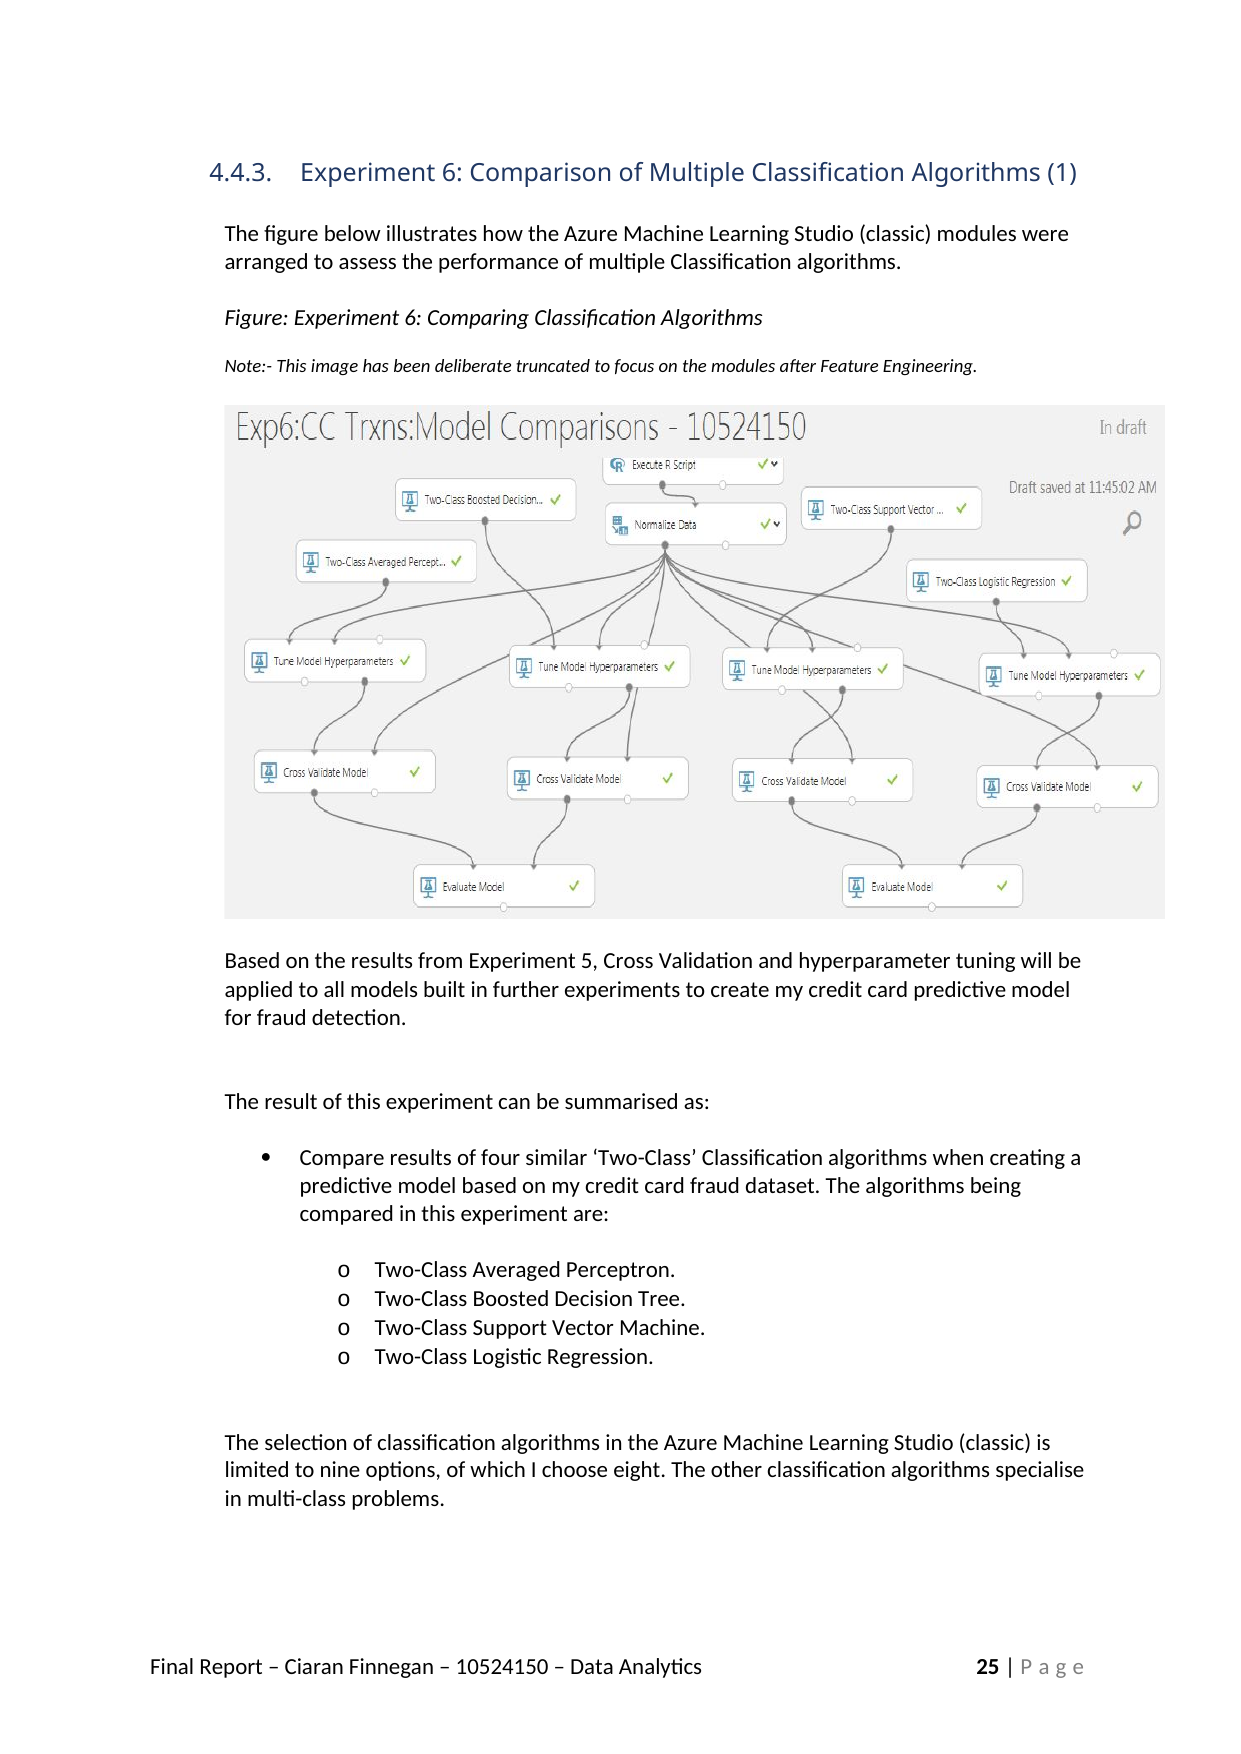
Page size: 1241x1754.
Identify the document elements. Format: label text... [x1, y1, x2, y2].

text Based on the results from Experiment 5, Cross Validation and hyperparameter tuning will be applied to all models built in further experiments to create my credit card predictive model for fraud detection. [224, 947, 1090, 1031]
list Two-Class Averaged Perceptron. [337, 1255, 1090, 1284]
list Two-Class Boosted Decision Tree. [337, 1284, 1090, 1313]
list Two-Class Support Vector Machine. [337, 1313, 1090, 1342]
list Two-Class Logistic Regression. [337, 1342, 1090, 1372]
text Note:- This image has been deliberate truncated to focus on the modules after Feature Engineering. [224, 354, 1090, 377]
subtitle Experiment 6: Comparison of Multiple Classification Algorithms (1) [209, 154, 1090, 188]
text Figure: Experiment 6: Comparing Classification Algorithms [224, 303, 1090, 331]
list Compare results of four similar ‘Two-Class’ Classification algorithms when creating a predictive model based on my credit card fraud dataset. The algorithms being compared in this experiment are: [262, 1143, 1090, 1227]
picture [224, 405, 1165, 919]
text The figure below illustrates how the Azure Machine Learning Studio (classic) modules were arranged to assess the performance of multiple Classification algorithms. [224, 219, 1090, 275]
text The result of this experiment can be summarised as: [224, 1087, 1090, 1115]
text The selection of classification algorithms in the Azure Machine Learning Studio (classic) is limited to nine options, of which I choose eight. The other classification algorithms specialise in multi-class problems. [224, 1428, 1090, 1512]
